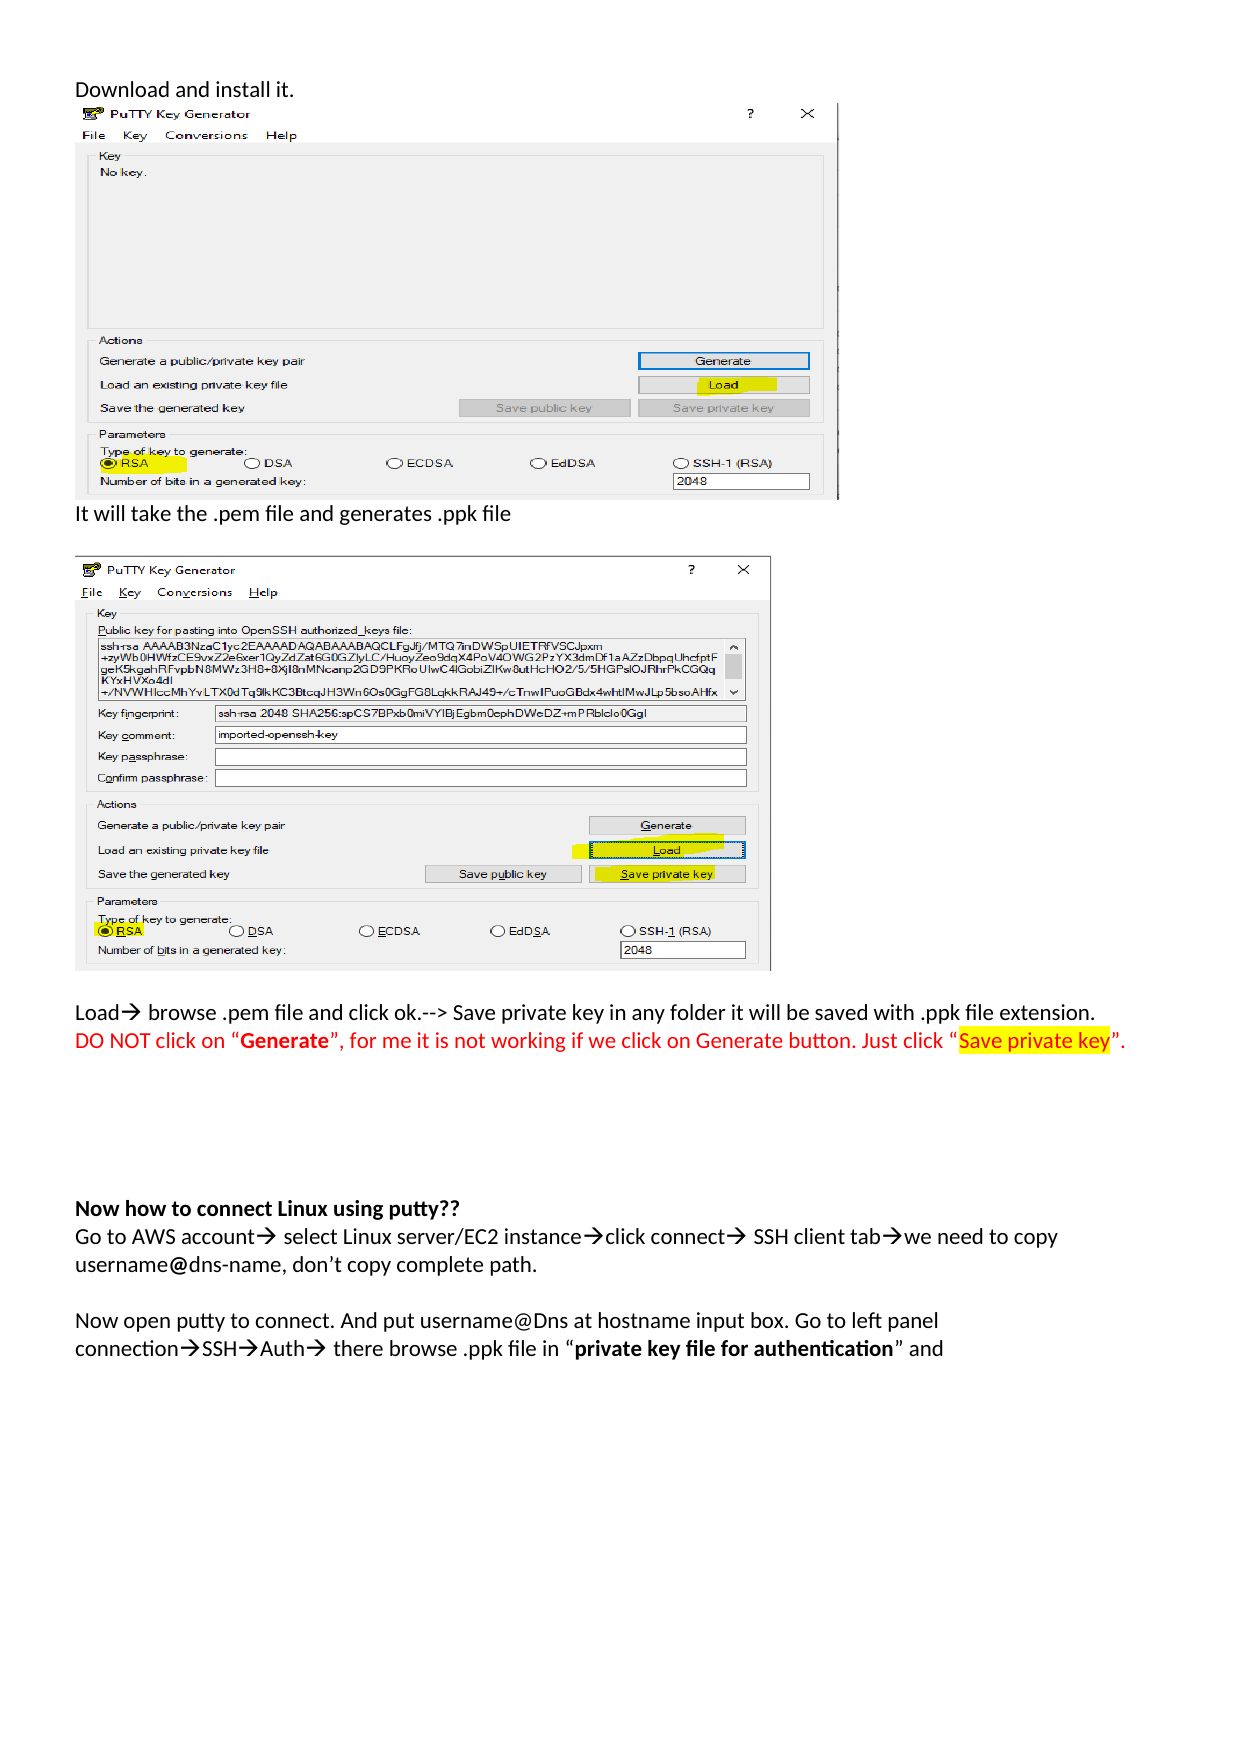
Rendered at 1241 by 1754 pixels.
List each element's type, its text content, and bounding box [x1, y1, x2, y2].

picture [75, 103, 840, 500]
picture [75, 555, 772, 971]
text Now how to connect Linux using putty?? [75, 1194, 1165, 1222]
text Now open putty to connect. And put username@Dns at hostname input box. Go to left panel connectionSSHAuth there browse .ppk file in “private key file for authentication” and [75, 1307, 1165, 1363]
text Go to AWS account select Linux server/EC2 instanceclick connect SSH client tabwe need to copy username@dns-name, don’t copy complete path. [75, 1222, 1165, 1278]
text It will take the .pem file and generates .ppk file [75, 499, 1165, 527]
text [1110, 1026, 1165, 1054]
text Download and install it. [75, 75, 1165, 103]
text DO NOT click on “Generate”, for me it is not working if we click on Generate button. Just click “Save private key”. [75, 1026, 959, 1054]
text Load browse .pem file and click ok.--> Save private key in any folder it will be saved with .ppk file extension. [75, 998, 1165, 1026]
